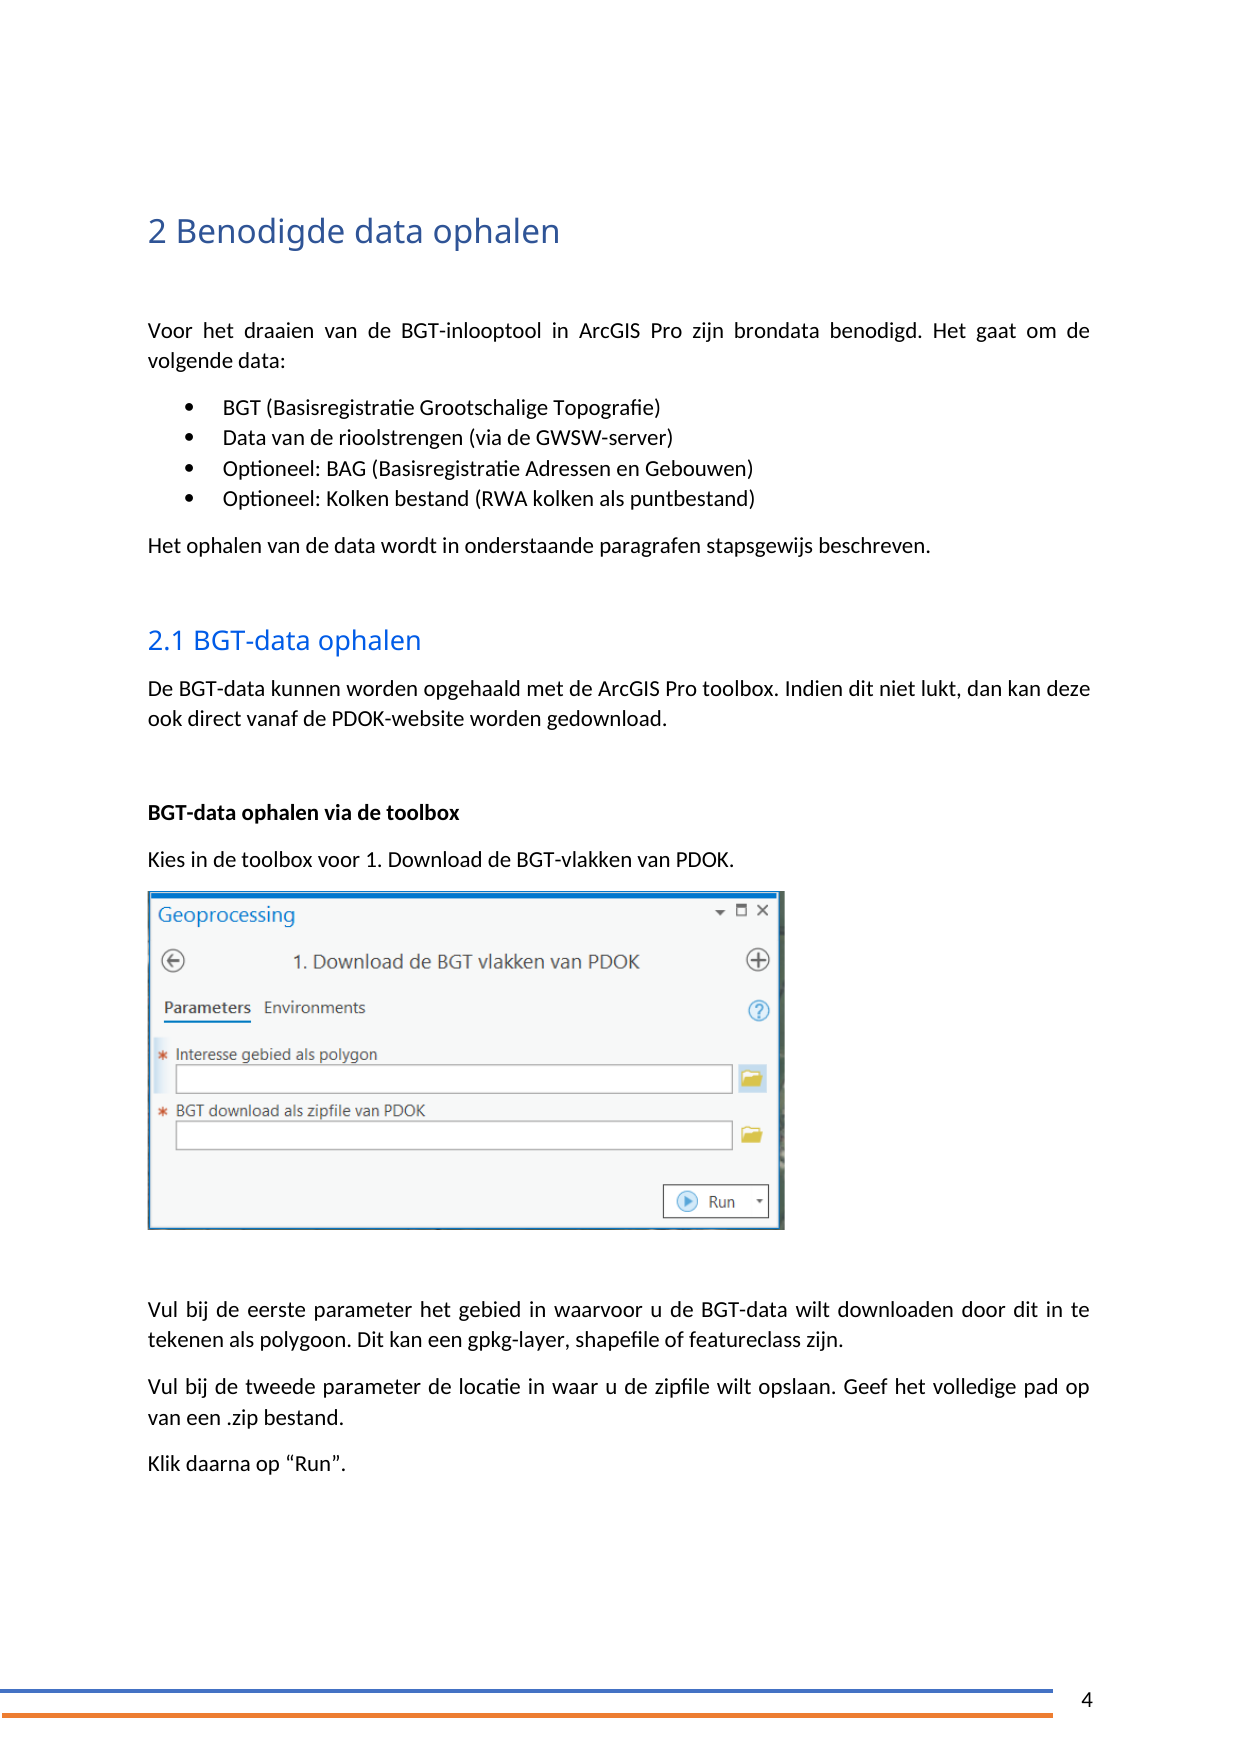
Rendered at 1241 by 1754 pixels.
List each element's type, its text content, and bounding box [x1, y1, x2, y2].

list BGT (Basisregistratie Grootschalige Topografie) [185, 393, 1092, 421]
text BGT-data ophalen via de toolbox [148, 798, 1092, 826]
text Klik daarna op “Run”. [148, 1449, 1092, 1477]
subtitle 2 Benodigde data ophalen [148, 208, 1092, 253]
text Vul bij de eerste parameter het gebied in waarvoor u de BGT-data wilt downloaden door dit in te tekenen als polygoon. Dit kan een gpkg-layer, shapefile of featureclass zijn. [148, 1295, 1092, 1353]
text Voor het draaien van de BGT-inlooptool in ArcGIS Pro zijn brondata benodigd. Het gaat om de volgende data: [148, 316, 1092, 374]
list Optioneel: BAG (Basisregistratie Adressen en Gebouwen) [185, 454, 1092, 482]
text Vul bij de tweede parameter de locatie in waar u de zipfile wilt opslaan. Geef het volledige pad op van een .zip bestand. [148, 1372, 1092, 1431]
text De BGT-data kunnen worden opgehaald met de ArcGIS Pro toolbox. Indien dit niet lukt, dan kan deze ook direct vanaf de PDOK-website worden gedownload. [148, 674, 1092, 732]
list Optioneel: Kolken bestand (RWA kolken als puntbestand) [185, 484, 1092, 512]
list Data van de rioolstrengen (via de GWSW-server) [185, 423, 1092, 451]
text Kies in de toolbox voor 1. Download de BGT-vlakken van PDOK. [148, 845, 1092, 873]
picture [147, 891, 785, 1230]
subtitle 2.1 BGT-data ophalen [148, 622, 1092, 658]
text Het ophalen van de data wordt in onderstaande paragrafen stapsgewijs beschreven. [148, 531, 1092, 559]
